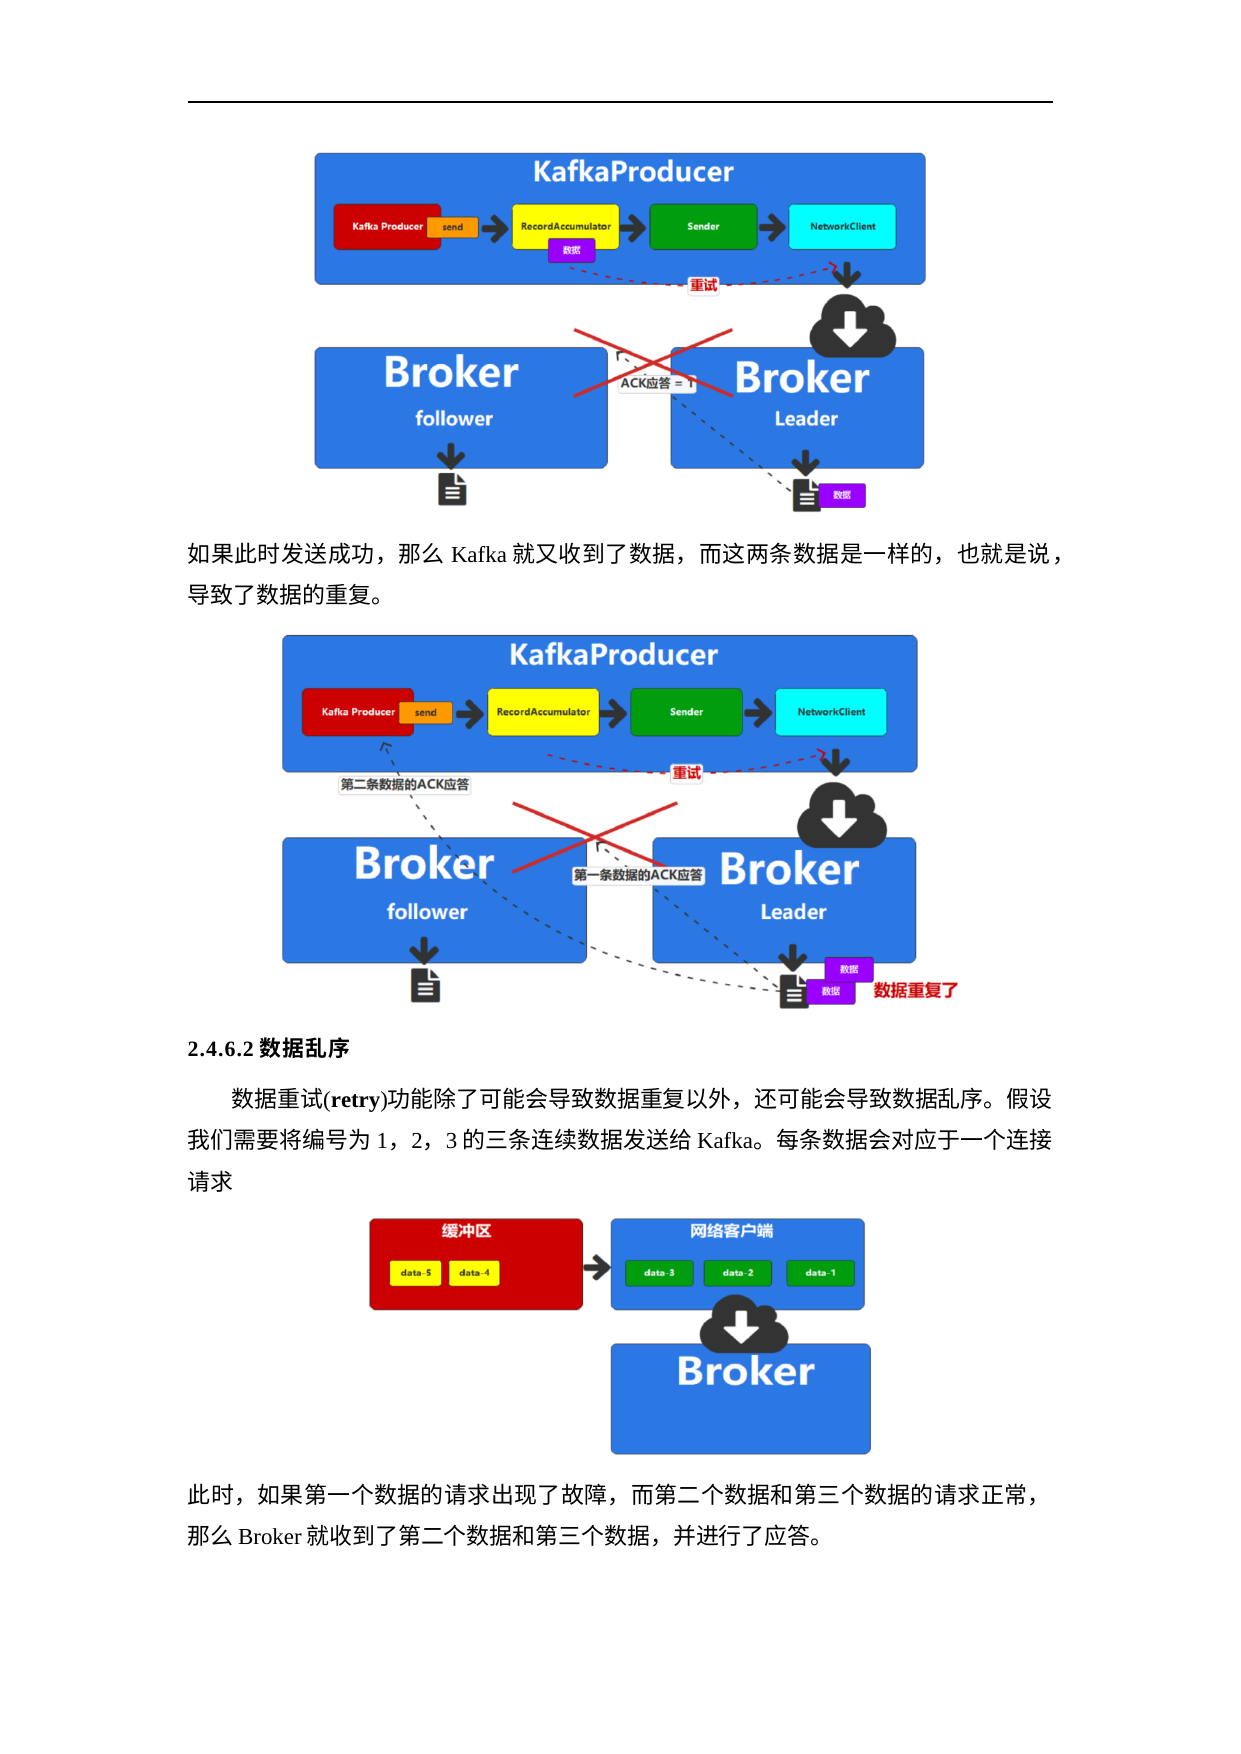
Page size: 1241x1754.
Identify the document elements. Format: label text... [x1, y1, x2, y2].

picture [366, 1215, 874, 1459]
text 如果此时发送成功，那么Kafka就又收到了数据，而这两条数据是一样的，也就是说，导致了数据的重复。 [187, 536, 1053, 610]
text 此时，如果第一个数据的请求出现了故障，而第二个数据和第三个数据的请求正常，那么Broker就收到了第二个数据和第三个数据，并进行了应答。 [187, 1477, 1053, 1551]
picture [310, 150, 930, 518]
text 数据重试(retry)功能除了可能会导致数据重复以外，还可能会导致数据乱序。假设我们需要将编号为1，2，3的三条连续数据发送给Kafka。每条数据会对应于一个连接请求 [187, 1081, 1053, 1197]
subtitle 2.4.6.2数据乱序 [187, 1031, 1053, 1062]
picture [274, 629, 966, 1013]
